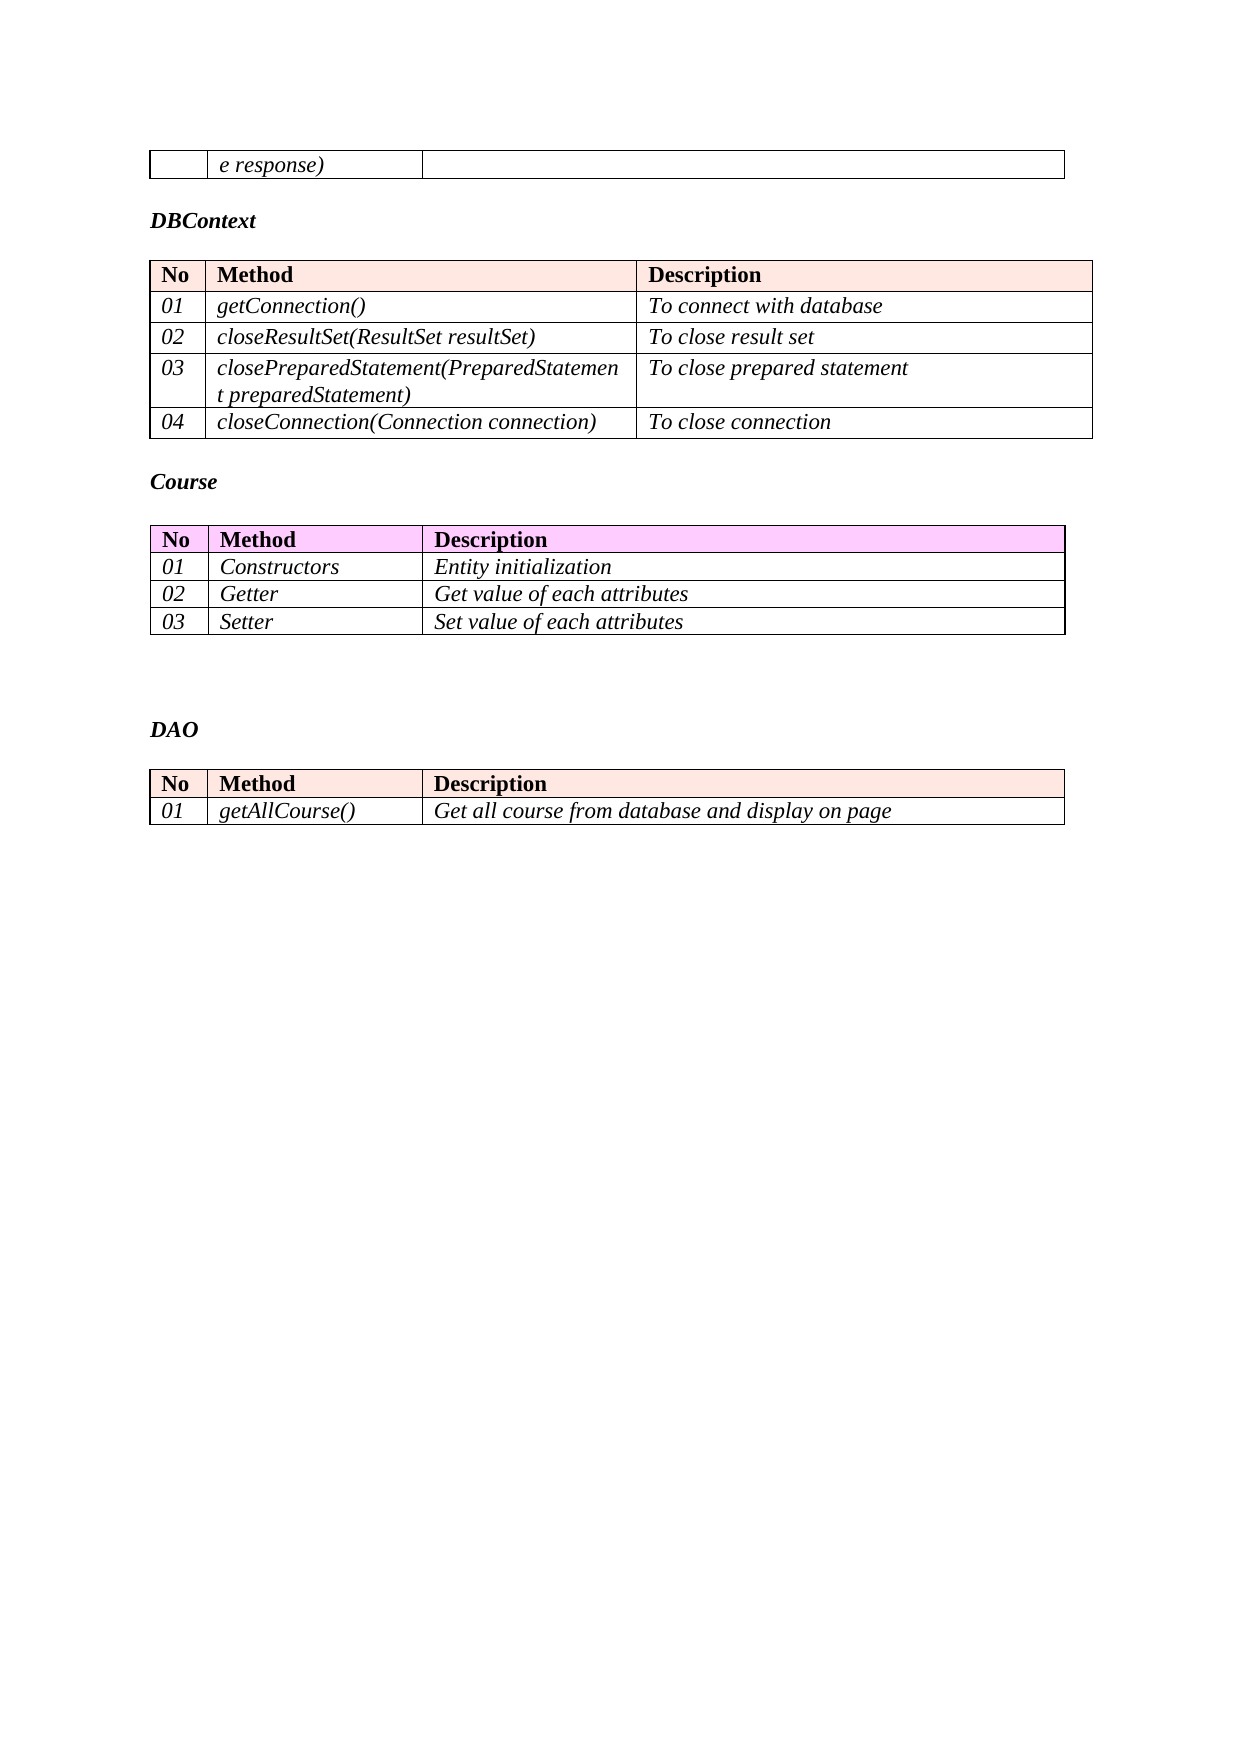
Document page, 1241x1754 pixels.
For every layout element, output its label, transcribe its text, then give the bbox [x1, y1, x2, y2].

table_cell To connect with database [637, 292, 1092, 322]
table_cell To close connection [637, 408, 1092, 438]
table_cell 01 [151, 292, 205, 322]
table_cell Get all course from database and display on page [423, 798, 1064, 824]
table_cell 02 [151, 581, 208, 607]
table_cell getConnection() [206, 292, 636, 322]
table_cell 01 [151, 798, 207, 824]
table_cell Set value of each attributes [423, 608, 1064, 634]
table_cell Get value of each attributes [423, 581, 1064, 607]
table_cell To close prepared statement [637, 354, 1092, 407]
table_cell Entity initialization [423, 553, 1064, 579]
table_cell 01 [151, 151, 207, 177]
table_cell closeConnection(Connection connection) [206, 408, 636, 438]
table_cell 03 [151, 608, 208, 634]
table_cell Constructors [209, 553, 422, 579]
table_cell getAllCourse() [208, 798, 422, 824]
table_header Method [206, 261, 636, 291]
table_cell 01 [151, 553, 208, 579]
table_header Method [208, 770, 422, 797]
table_cell Getter [209, 581, 422, 607]
text Course [150, 468, 1093, 494]
table_header Description [423, 770, 1064, 797]
table_cell 03 [151, 354, 205, 407]
table_cell To close result set [637, 323, 1092, 353]
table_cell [423, 151, 1064, 177]
table_header No [151, 770, 207, 797]
table_header Description [423, 526, 1064, 552]
table_cell Setter [209, 608, 422, 634]
text DBContext [150, 207, 1093, 233]
table_header Method [209, 526, 422, 552]
table_cell 02 [151, 323, 205, 353]
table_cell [208, 151, 422, 177]
table_header No [151, 526, 208, 552]
table_cell closePreparedStatement(PreparedStatement preparedStatement) [206, 354, 636, 407]
table_cell closeResultSet(ResultSet resultSet) [206, 323, 636, 353]
table_header Description [637, 261, 1092, 291]
table_header No [151, 261, 205, 291]
table_cell 04 [151, 408, 205, 438]
text DAO [150, 716, 1093, 743]
